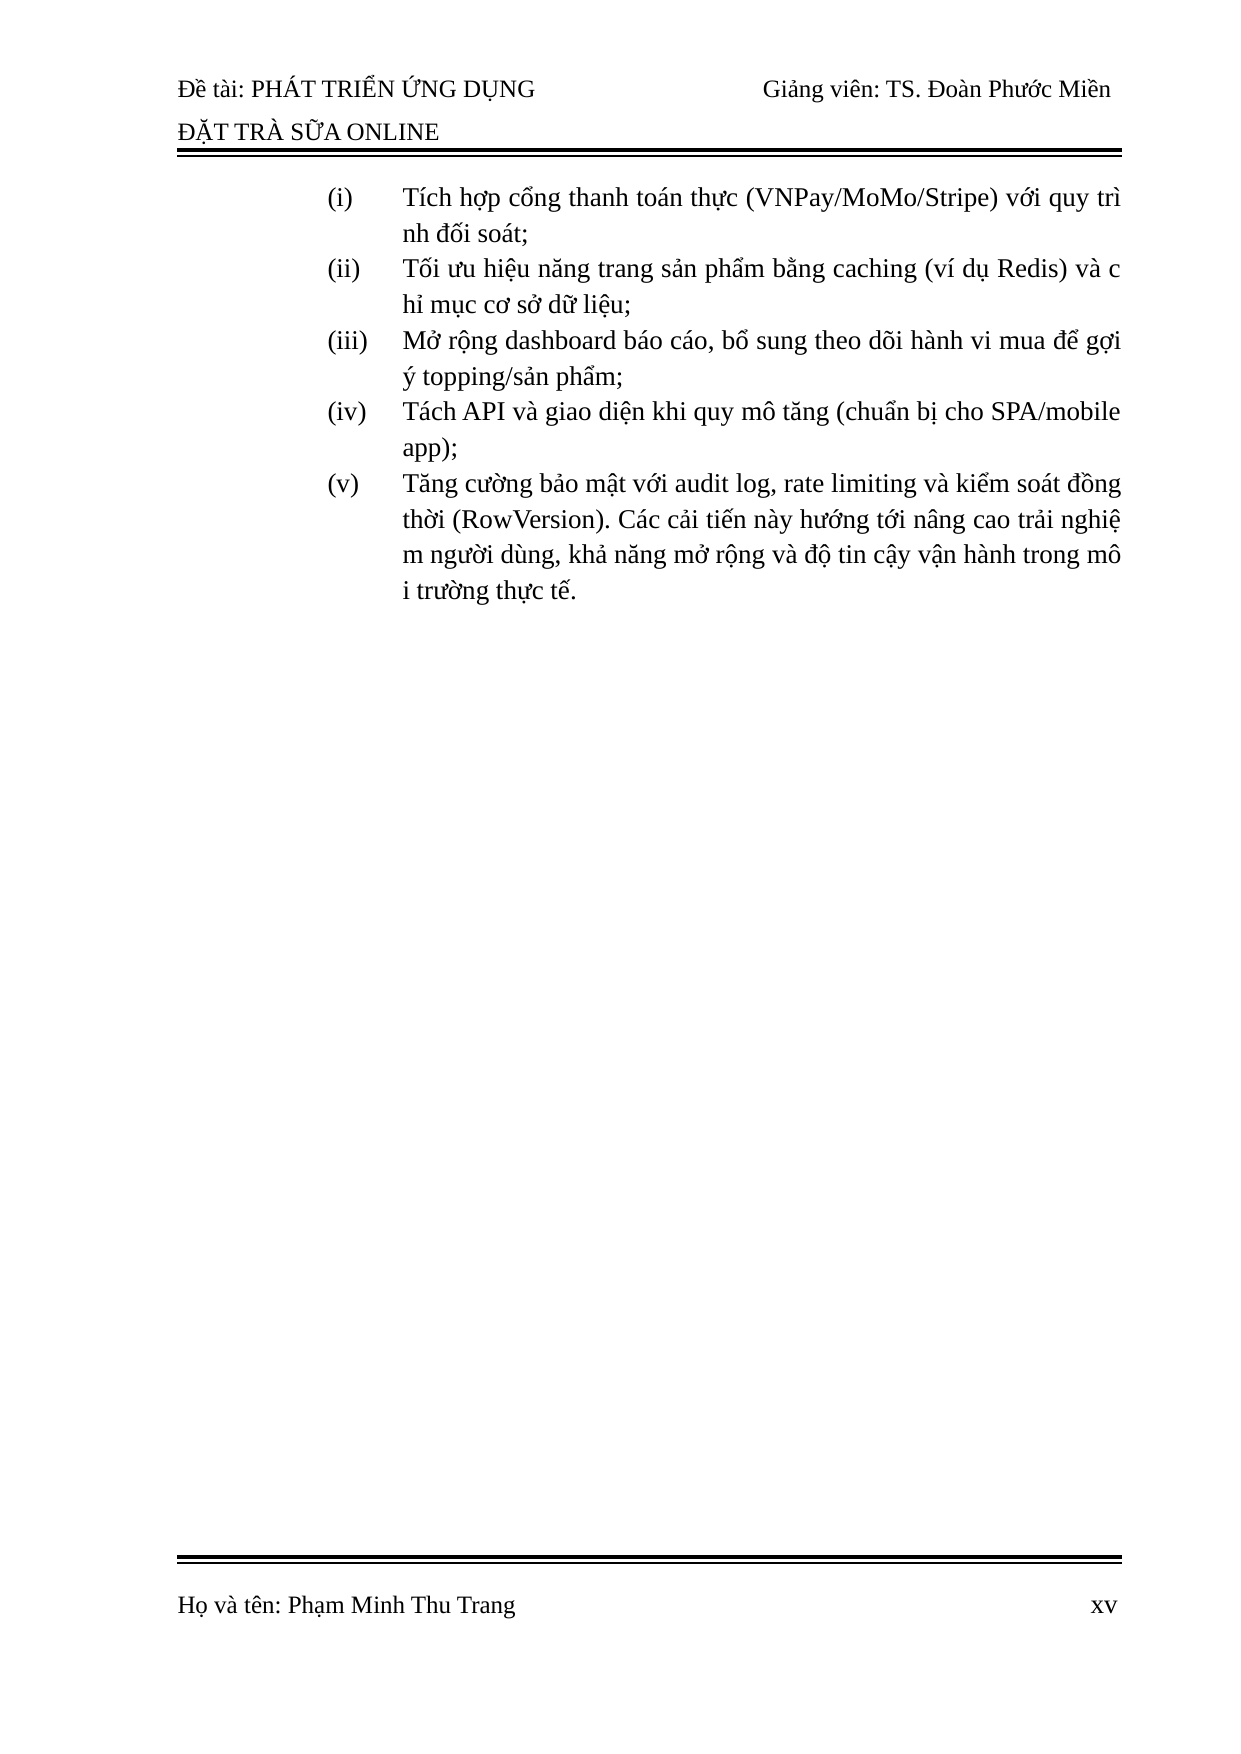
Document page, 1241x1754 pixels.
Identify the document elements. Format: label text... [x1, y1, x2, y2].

list Tách API và giao diện khi quy mô tăng (chuẩn bị cho SPA/mobile app); [327, 396, 1122, 462]
list Tăng cường bảo mật với audit log, rate limiting và kiểm soát đồng thời (RowVersion). Các cải tiến này hướng tới nâng cao trải nghiệm người dùng, khả năng mở rộng và độ tin cậy vận hành trong môi trường thực tế. [327, 467, 1122, 605]
list Tối ưu hiệu năng trang sản phẩm bằng caching (ví dụ Redis) và chỉ mục cơ sở dữ liệu; [327, 253, 1122, 319]
list Mở rộng dashboard báo cáo, bổ sung theo dõi hành vi mua để gợi ý topping/sản phẩm; [327, 324, 1122, 391]
list Tích hợp cổng thanh toán thực (VNPay/MoMo/Stripe) với quy trình đối soát; [327, 181, 1122, 248]
